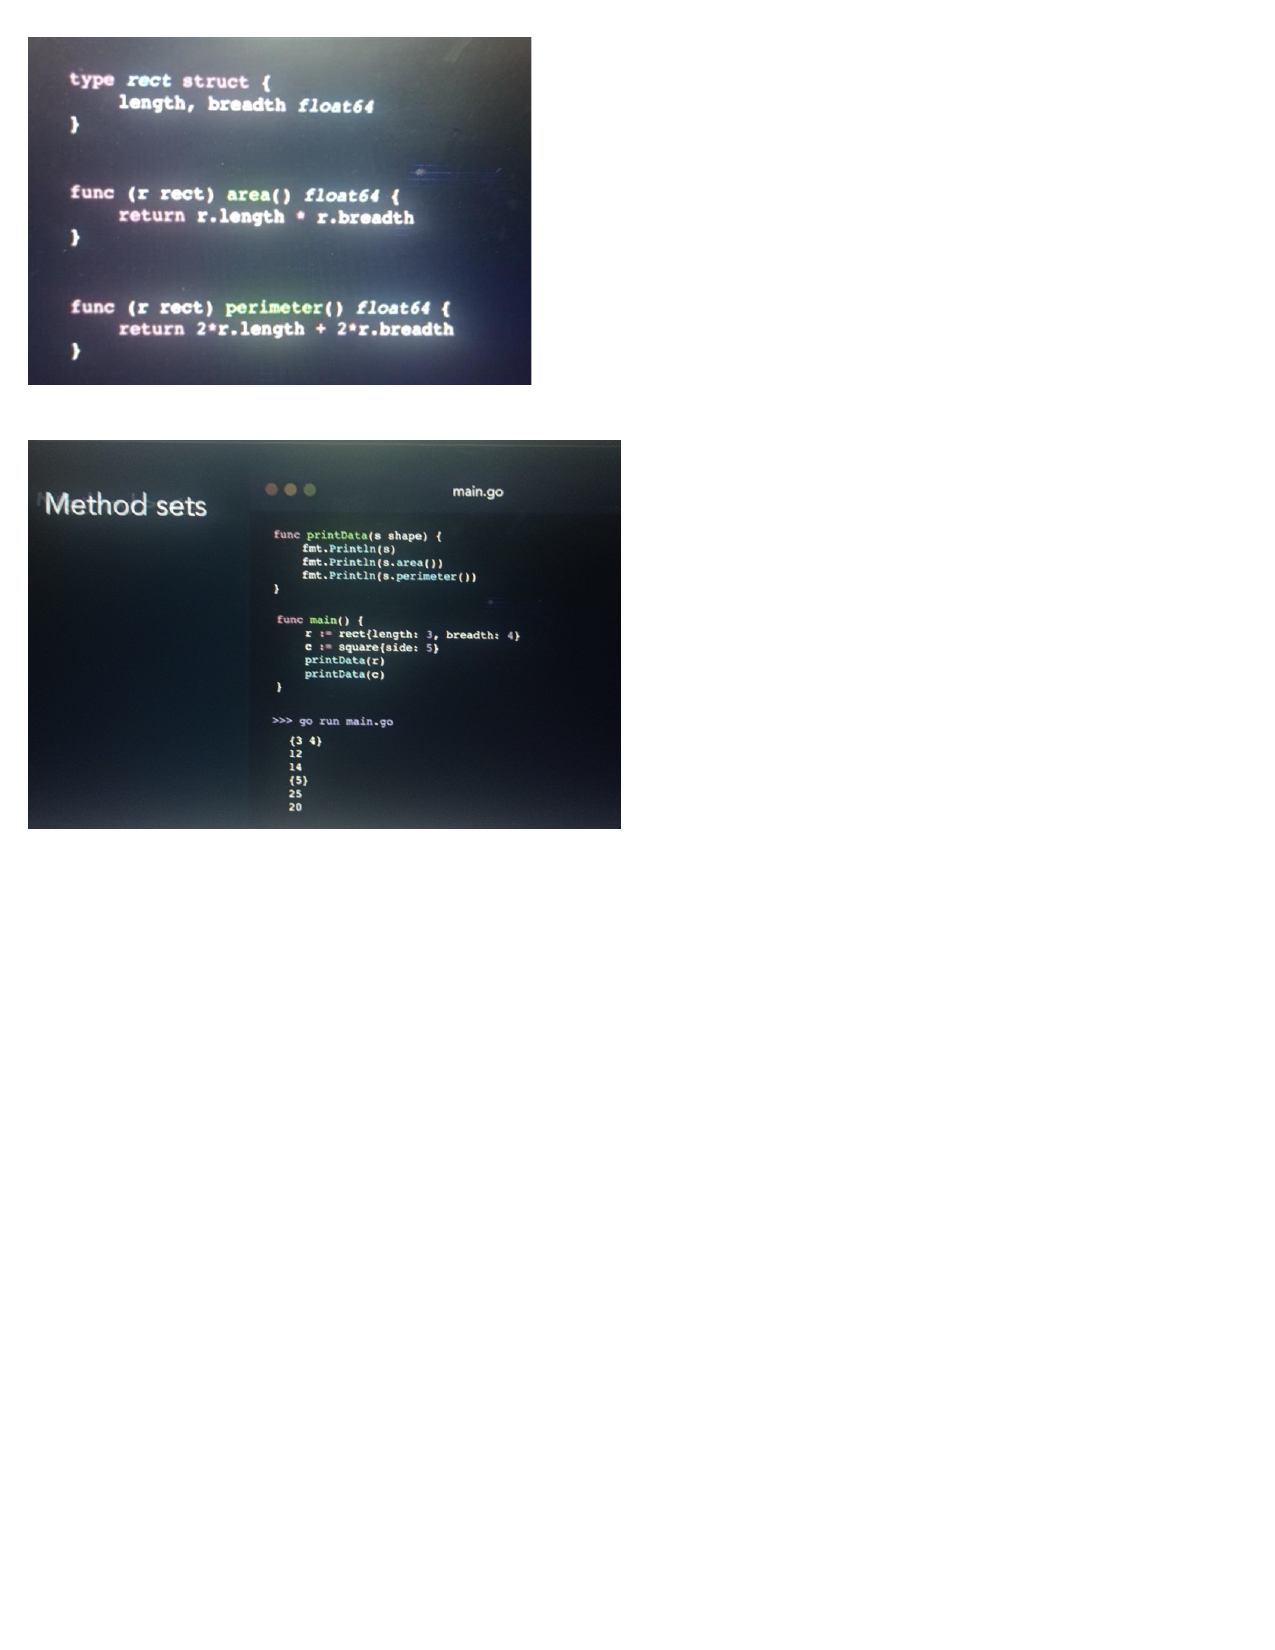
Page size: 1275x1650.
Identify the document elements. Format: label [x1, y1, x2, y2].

picture [28, 440, 621, 829]
picture [28, 37, 532, 385]
